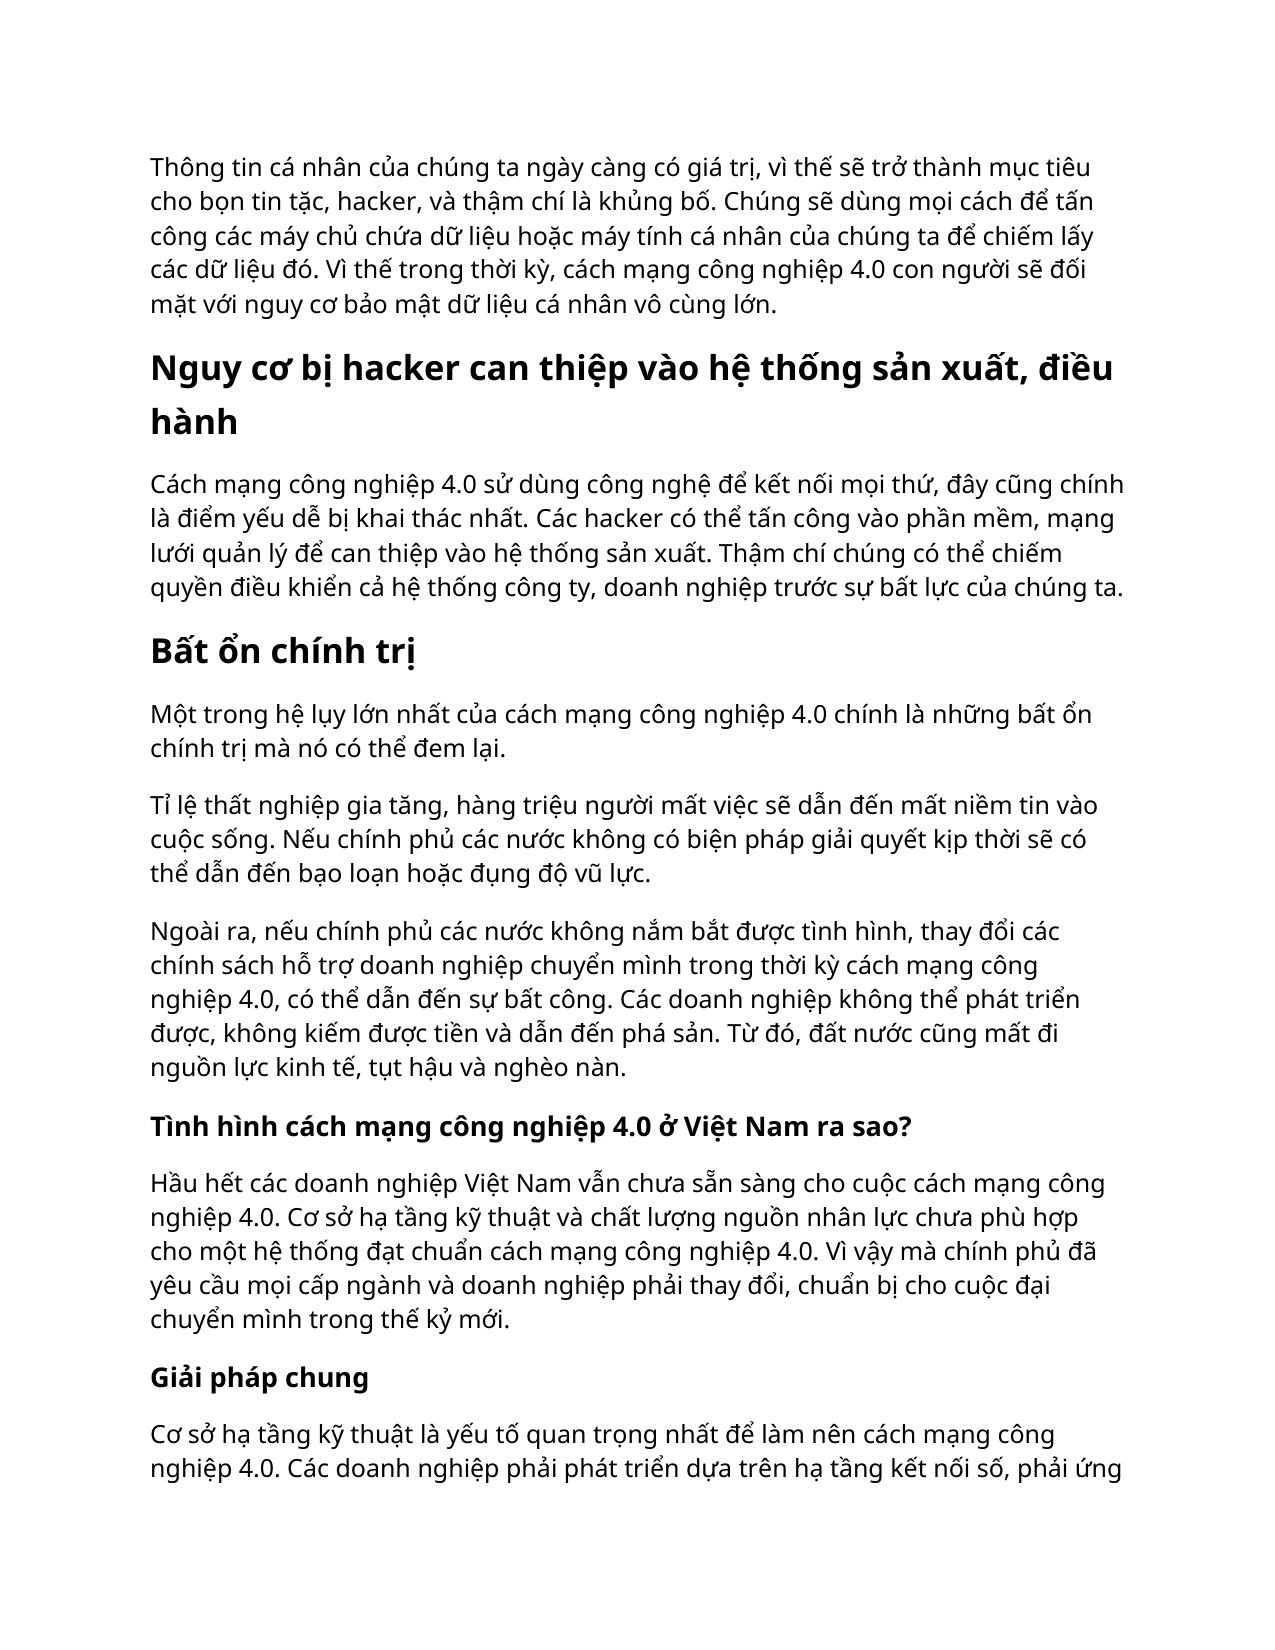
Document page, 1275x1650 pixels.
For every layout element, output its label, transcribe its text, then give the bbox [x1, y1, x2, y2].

text Hầu hết các doanh nghiệp Việt Nam vẫn chưa sẵn sàng cho cuộc cách mạng công nghiệp 4.0. Cơ sở hạ tầng kỹ thuật và chất lượng nguồn nhân lực chưa phù hợp cho một hệ thống đạt chuẩn cách mạng công nghiệp 4.0. Vì vậy mà chính phủ đã yêu cầu mọi cấp ngành và doanh nghiệp phải thay đổi, chuẩn bị cho cuộc đại chuyển mình trong thế kỷ mới. [150, 1165, 1125, 1336]
subtitle Giải pháp chung [150, 1359, 1125, 1396]
text Cách mạng công nghiệp 4.0 sử dùng công nghệ để kết nối mọi thứ, đây cũng chính là điểm yếu dễ bị khai thác nhất. Các hacker có thể tấn công vào phần mềm, mạng lưới quản lý để can thiệp vào hệ thống sản xuất. Thậm chí chúng có thể chiếm quyền điều khiển cả hệ thống công ty, doanh nghiệp trước sự bất lực của chúng ta. [150, 467, 1125, 603]
text Ngoài ra, nếu chính phủ các nước không nắm bắt được tình hình, thay đổi các chính sách hỗ trợ doanh nghiệp chuyển mình trong thời kỳ cách mạng công nghiệp 4.0, có thể dẫn đến sự bất công. Các doanh nghiệp không thể phát triển được, không kiếm được tiền và dẫn đến phá sản. Từ đó, đất nước cũng mất đi nguồn lực kinh tế, tụt hậu và nghèo nàn. [150, 913, 1125, 1084]
text Một trong hệ lụy lớn nhất của cách mạng công nghiệp 4.0 chính là những bất ổn chính trị mà nó có thể đem lại. [150, 696, 1125, 764]
subtitle Tình hình cách mạng công nghiệp 4.0 ở Việt Nam ra sao? [150, 1107, 1125, 1144]
subtitle Bất ổn chính trị [150, 627, 1125, 674]
text Tỉ lệ thất nghiệp gia tăng, hàng triệu người mất việc sẽ dẫn đến mất niềm tin vào cuộc sống. Nếu chính phủ các nước không có biện pháp giải quyết kịp thời sẽ có thể dẫn đến bạo loạn hoặc đụng độ vũ lực. [150, 788, 1125, 890]
text Thông tin cá nhân của chúng ta ngày càng có giá trị, vì thế sẽ trở thành mục tiêu cho bọn tin tặc, hacker, và thậm chí là khủng bố. Chúng sẽ dùng mọi cách để tấn công các máy chủ chứa dữ liệu hoặc máy tính cá nhân của chúng ta để chiếm lấy các dữ liệu đó. Vì thế trong thời kỳ, cách mạng công nghiệp 4.0 con người sẽ đối mặt với nguy cơ bảo mật dữ liệu cá nhân vô cùng lớn. [150, 150, 1125, 320]
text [150, 1417, 1125, 1485]
subtitle Nguy cơ bị hacker can thiệp vào hệ thống sản xuất, điều hành [150, 344, 1125, 444]
